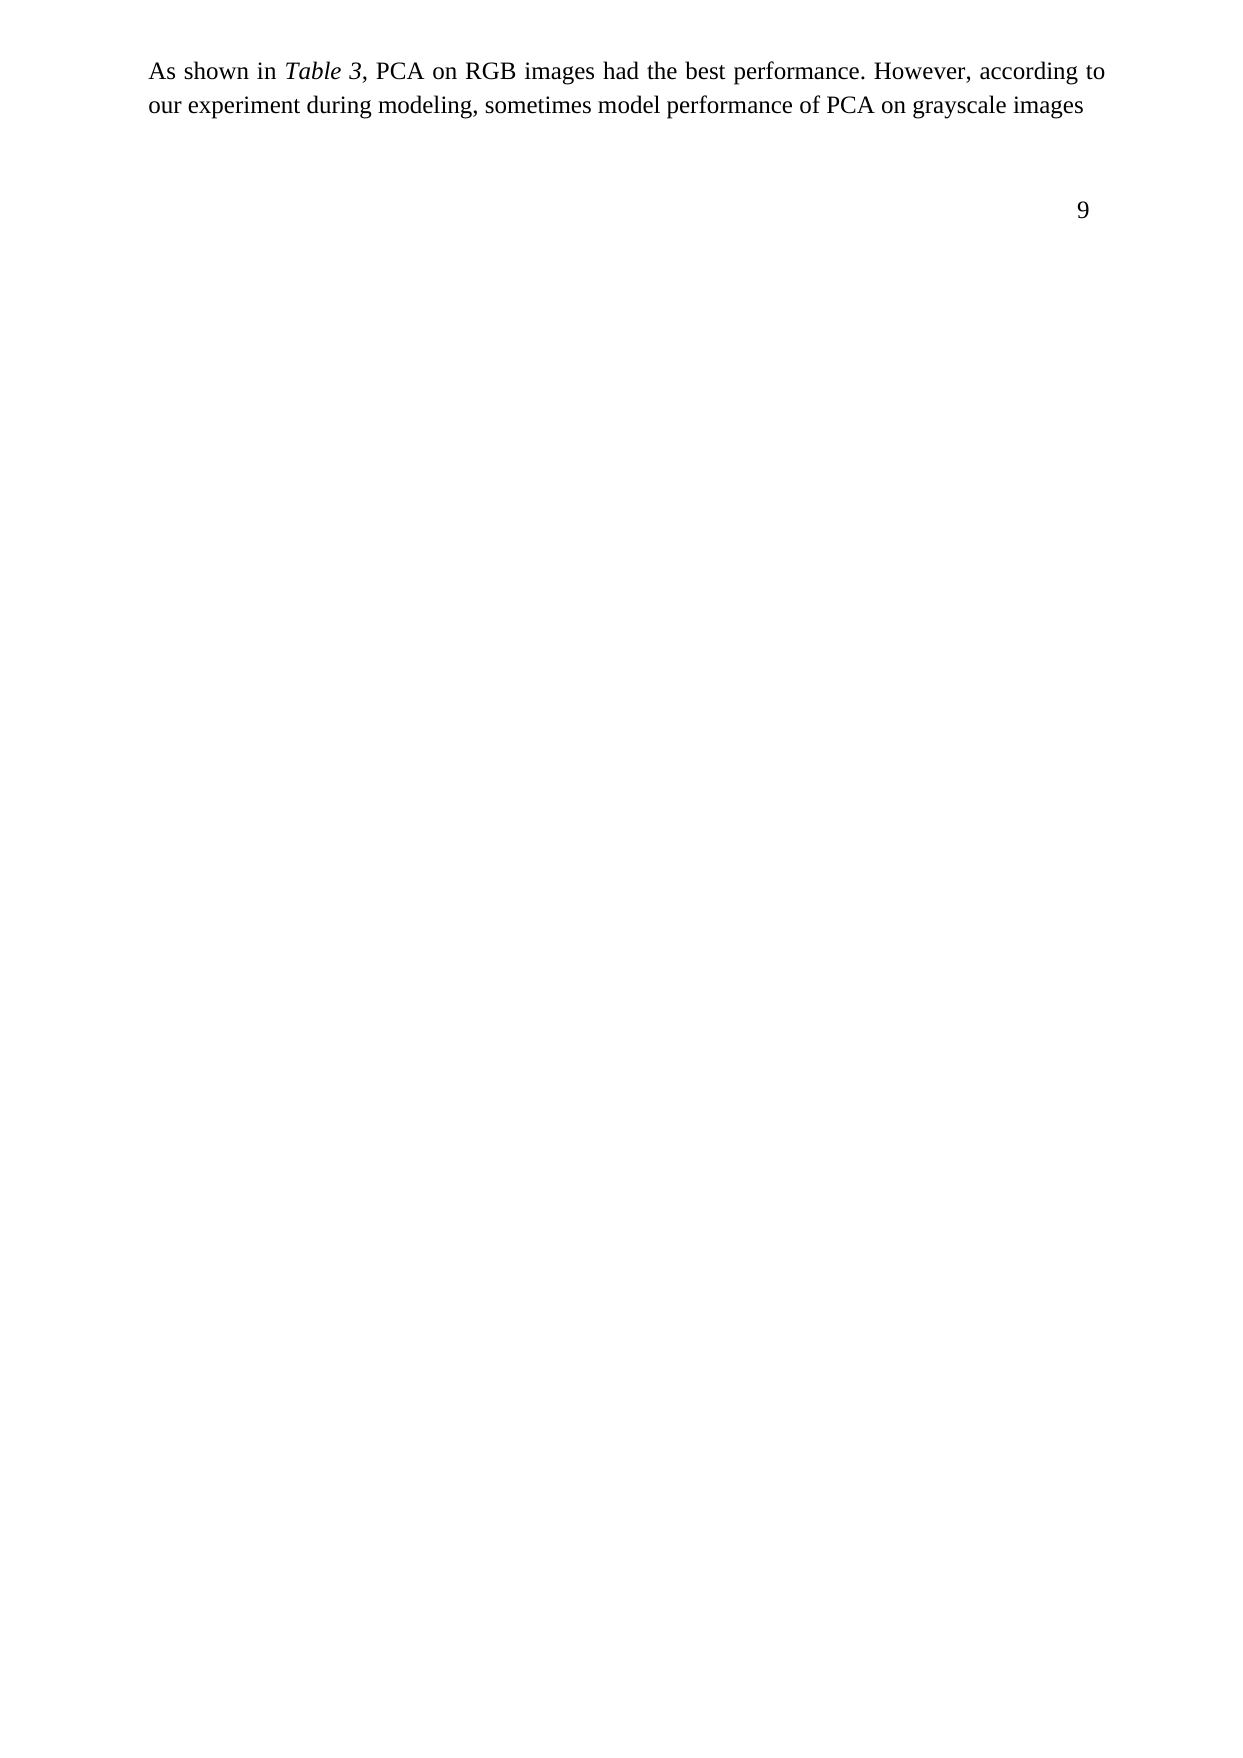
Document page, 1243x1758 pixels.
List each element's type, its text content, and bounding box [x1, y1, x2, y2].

text 9 [1077, 196, 1191, 224]
text As shown in ​Table 3​, PCA on RGB images had the best performance. However, according to our experiment during modeling, sometimes model performance of PCA on grayscale images [148, 52, 1106, 121]
